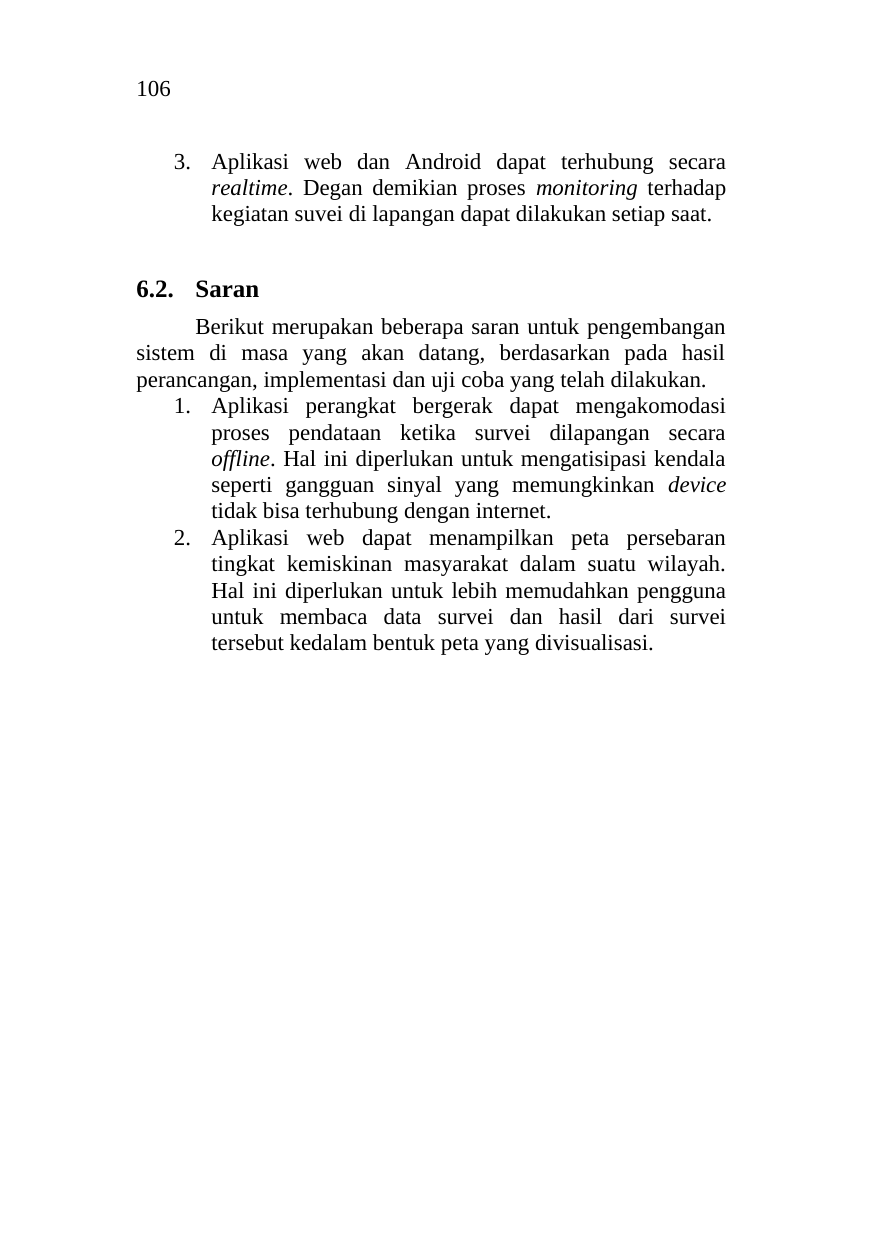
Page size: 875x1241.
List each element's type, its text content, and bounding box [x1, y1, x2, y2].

text Berikut merupakan beberapa saran untuk pengembangan sistem di masa yang akan datang, berdasarkan pada hasil perancangan, implementasi dan uji coba yang telah dilakukan. [136, 313, 726, 392]
subtitle Saran [136, 274, 726, 303]
list Aplikasi web dapat menampilkan peta persebaran tingkat kemiskinan masyarakat dalam suatu wilayah. Hal ini diperlukan untuk lebih memudahkan pengguna untuk membaca data survei dan hasil dari survei tersebut kedalam bentuk peta yang divisualisasi. [174, 524, 726, 656]
list Aplikasi perangkat bergerak dapat mengakomodasi proses pendataan ketika survei dilapangan secara offline. Hal ini diperlukan untuk mengatisipasi kendala seperti gangguan sinyal yang memungkinkan device tidak bisa terhubung dengan internet. [174, 392, 726, 524]
list Aplikasi web dan Android dapat terhubung secara realtime. Degan demikian proses monitoring terhadap kegiatan suvei di lapangan dapat dilakukan setiap saat. [174, 148, 726, 227]
